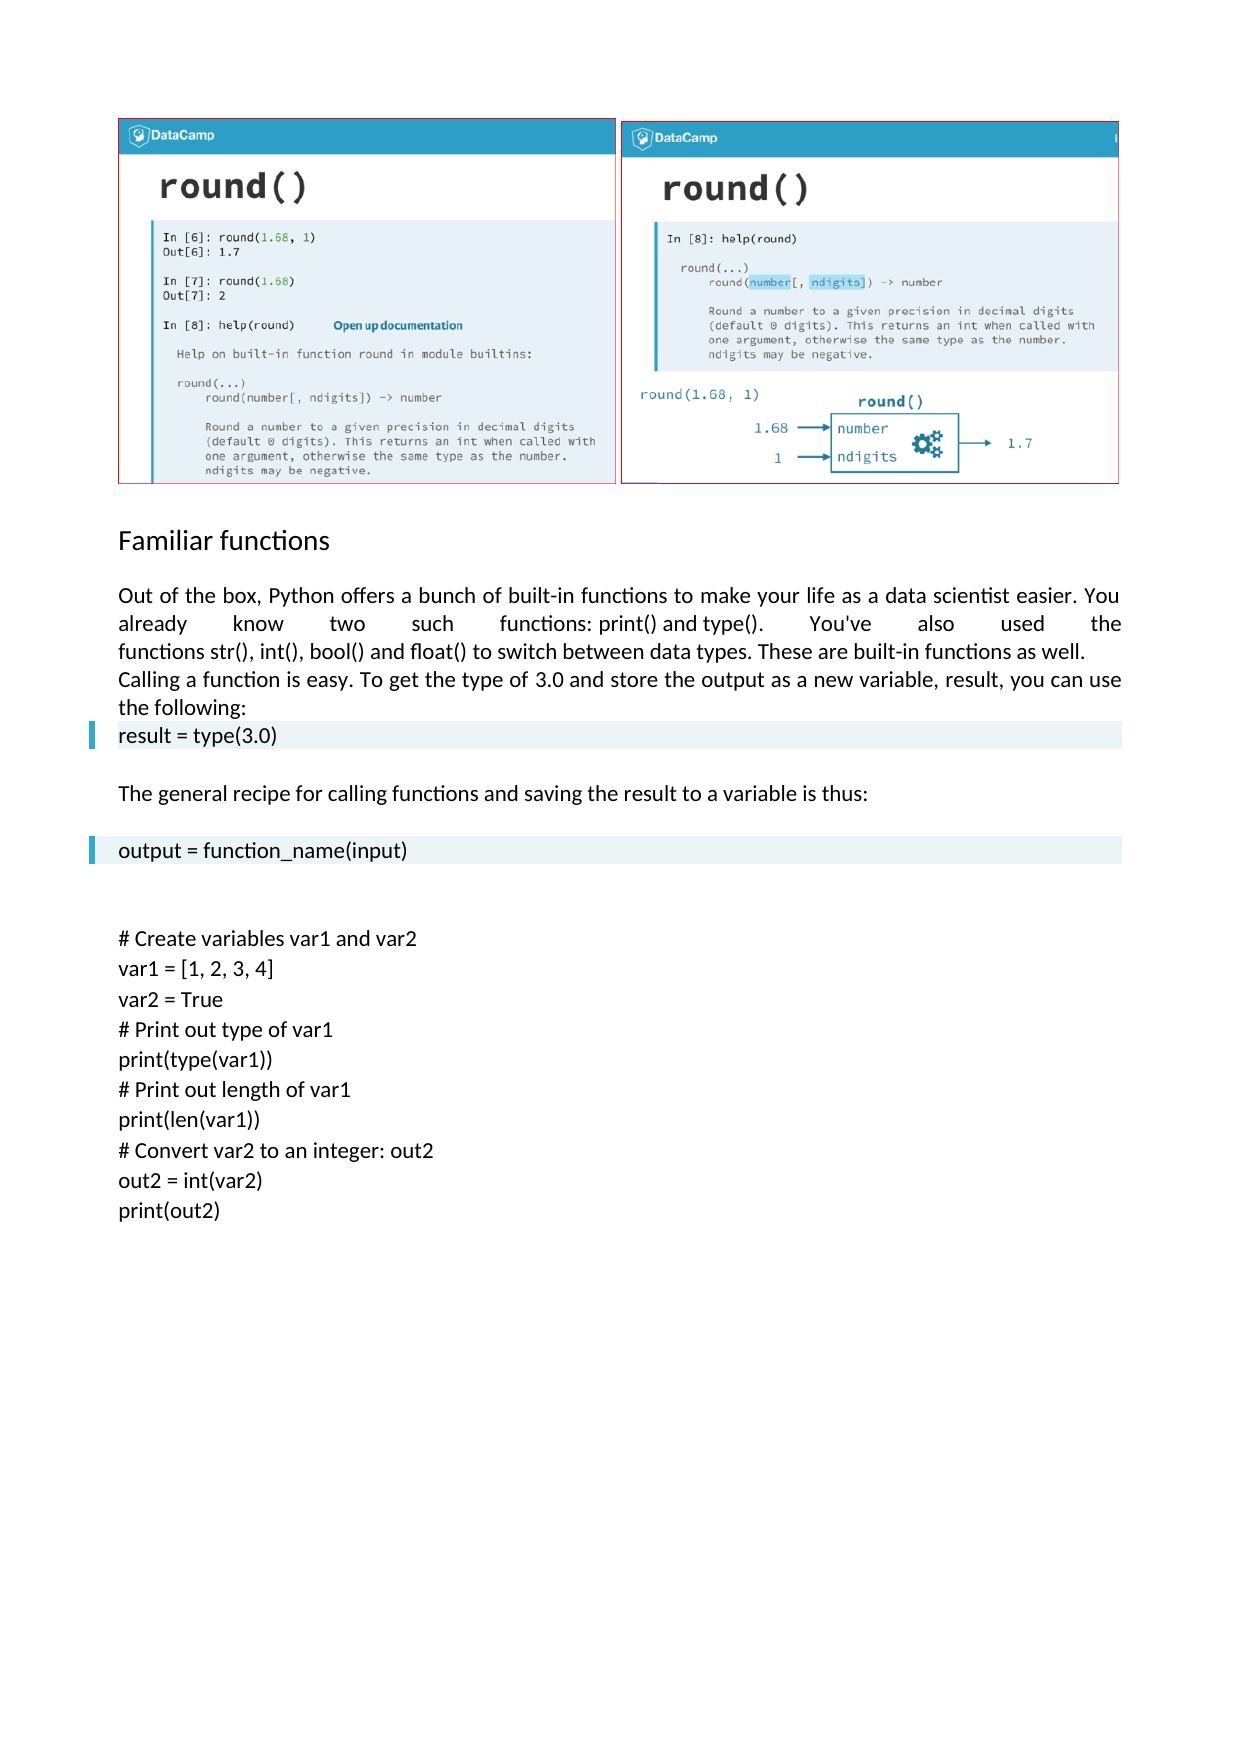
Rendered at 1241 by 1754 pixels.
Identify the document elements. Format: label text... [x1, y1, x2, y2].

text result = type(3.0) [118, 721, 1122, 749]
text var2 = True [118, 985, 1122, 1013]
text out2 = int(var2) [118, 1166, 1122, 1194]
text # Create variables var1 and var2 [118, 924, 1122, 952]
text The general recipe for calling functions and saving the result to a variable is thus: [118, 779, 1122, 807]
text Calling a function is easy. To get the type of 3.0 and store the output as a new variable, result, you can use the following: [118, 665, 1122, 721]
picture [621, 121, 1119, 484]
text Out of the box, Python offers a bunch of built-in functions to make your life as a data scientist easier. You already know two such functions: print() and type(). You've also used the functions str(), int(), bool() and float() to switch between data types. These are built-in functions as well. [118, 581, 1122, 665]
text print(type(var1)) [118, 1045, 1122, 1073]
text # Print out type of var1 [118, 1015, 1122, 1043]
text print(len(var1)) [118, 1106, 1122, 1133]
text # Convert var2 to an integer: out2 [118, 1136, 1122, 1164]
text print(out2) [118, 1196, 1122, 1224]
text output = function_name(input) [95, 836, 1122, 864]
text var1 = [1, 2, 3, 4] [118, 954, 1122, 982]
picture [118, 118, 616, 484]
text # Print out length of var1 [118, 1075, 1122, 1103]
subtitle Familiar functions [118, 522, 1122, 558]
